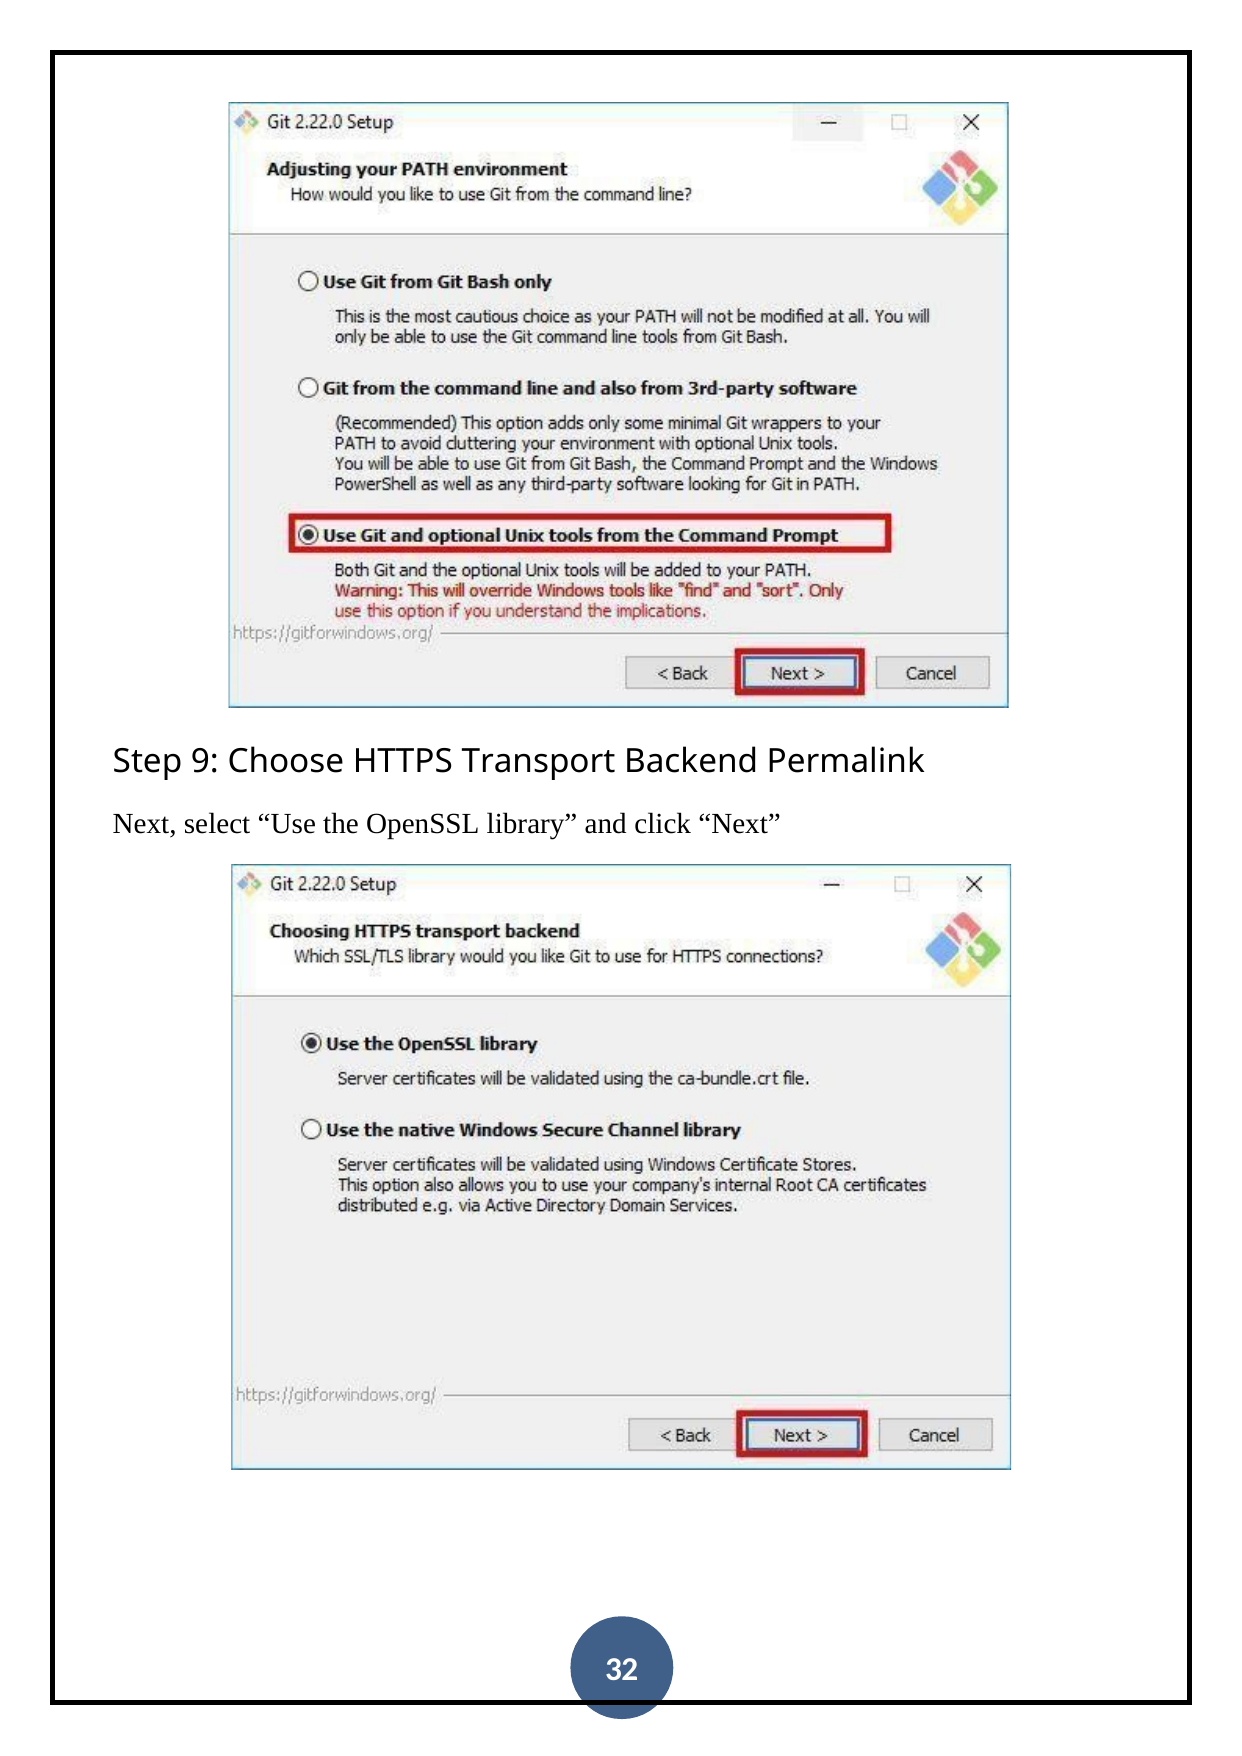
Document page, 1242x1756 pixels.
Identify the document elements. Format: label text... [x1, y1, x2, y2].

picture [228, 102, 1009, 708]
text Next, select “Use the OpenSSL library” and click “Next” [112, 806, 1129, 840]
text Step 9: Choose HTTPS Transport Backend Permalink [112, 737, 1129, 782]
picture [231, 864, 1012, 1470]
